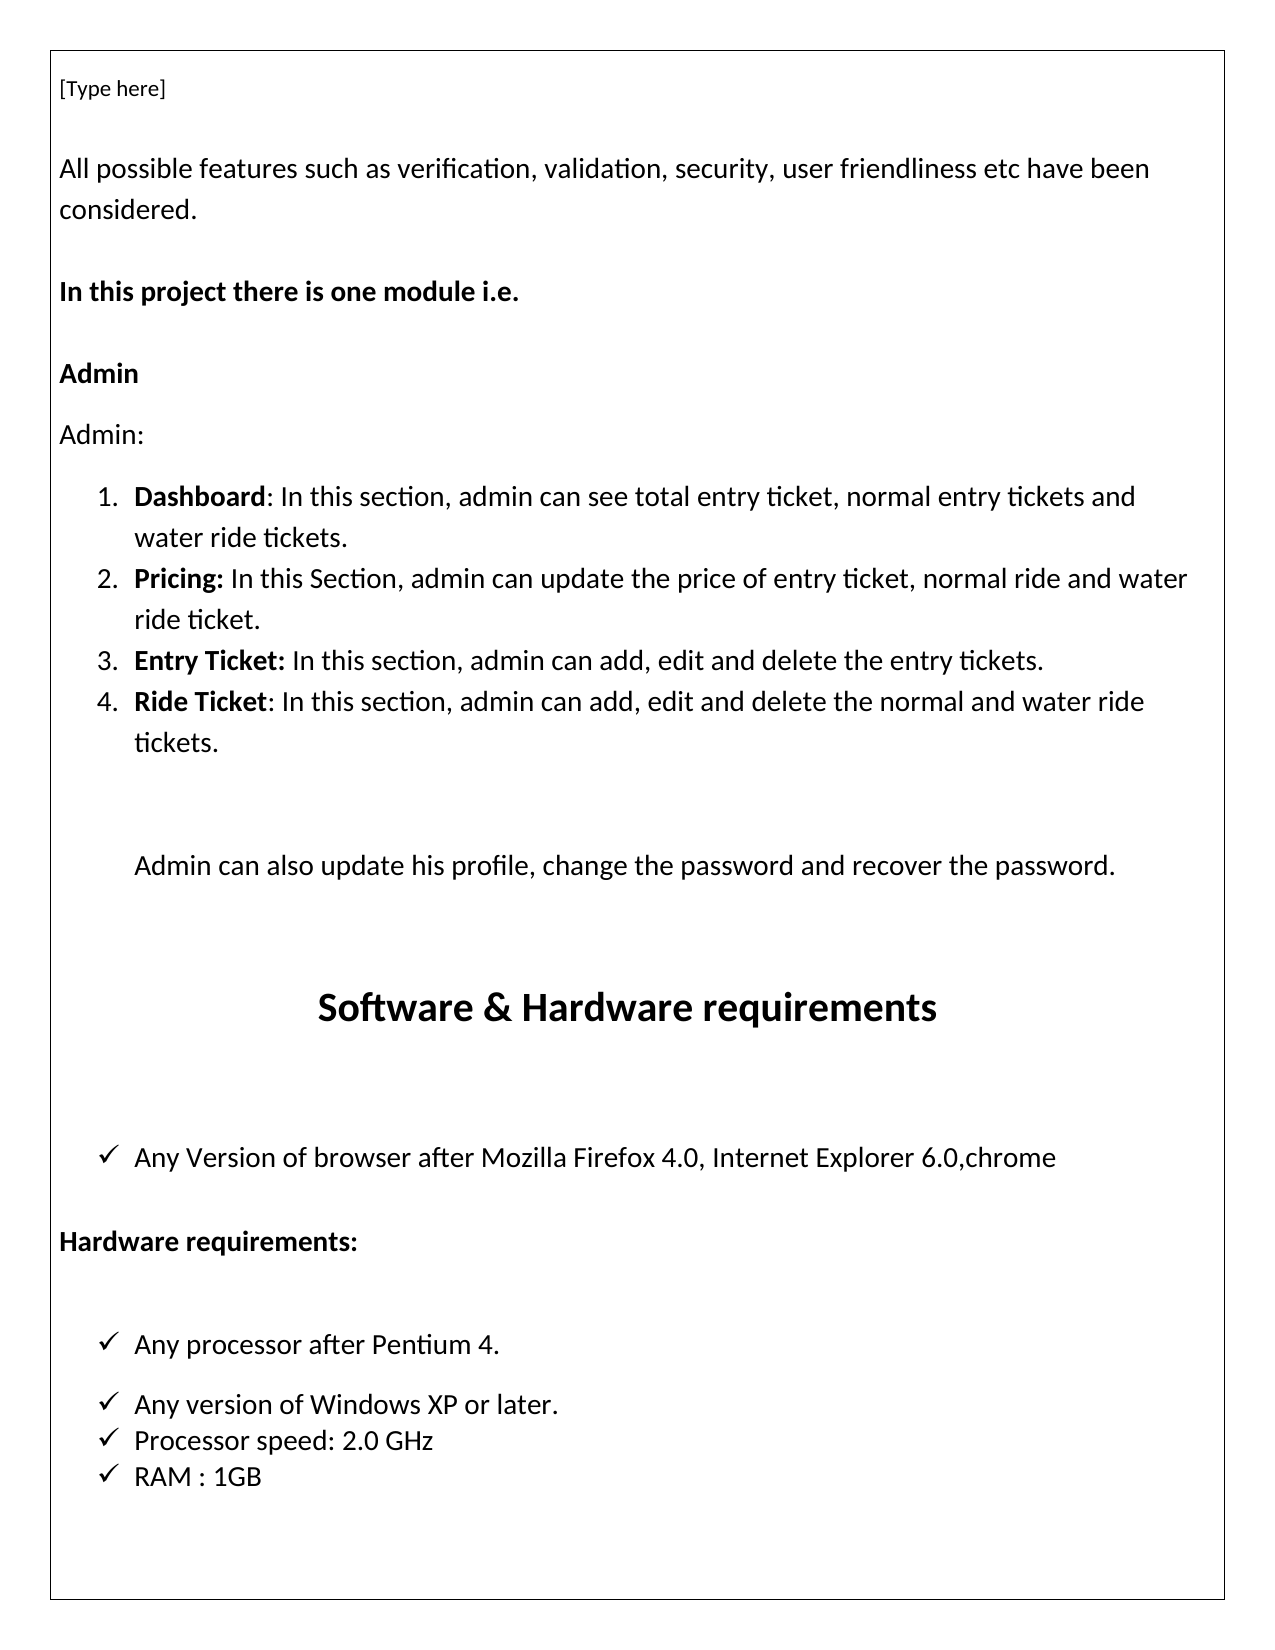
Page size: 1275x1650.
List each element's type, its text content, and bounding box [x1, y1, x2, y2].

list Admin can also update his profile, change the password and recover the password. [134, 847, 1196, 883]
list Dashboard: In this section, admin can see total entry ticket, normal entry tickets and water ride tickets. [97, 478, 1196, 555]
text All possible features such as verification, validation, security, user friendliness etc have been considered. [59, 150, 1196, 227]
list Any processor after Pentium 4. [97, 1326, 1196, 1362]
text Admin [59, 355, 1196, 390]
list Any version of Windows XP or later. [97, 1386, 1196, 1422]
text Software & Hardware requirements [59, 981, 1196, 1032]
list RAM : 1GB [97, 1458, 1196, 1493]
list Entry Ticket: In this section, admin can add, edit and delete the entry tickets. [97, 642, 1196, 678]
list Ride Ticket: In this section, admin can add, edit and delete the normal and water ride tickets. [97, 683, 1196, 759]
text Hardware requirements: [59, 1223, 1196, 1259]
list Processor speed: 2.0 GHz [97, 1422, 1196, 1458]
text Admin: [59, 416, 1196, 452]
text In this project there is one module i.e. [59, 273, 1196, 308]
list Any Version of browser after Mozilla Firefox 4.0, Internet Explorer 6.0,chrome [97, 1139, 1196, 1174]
list Pricing: In this Section, admin can update the price of entry ticket, normal ride and water ride ticket. [97, 560, 1196, 637]
